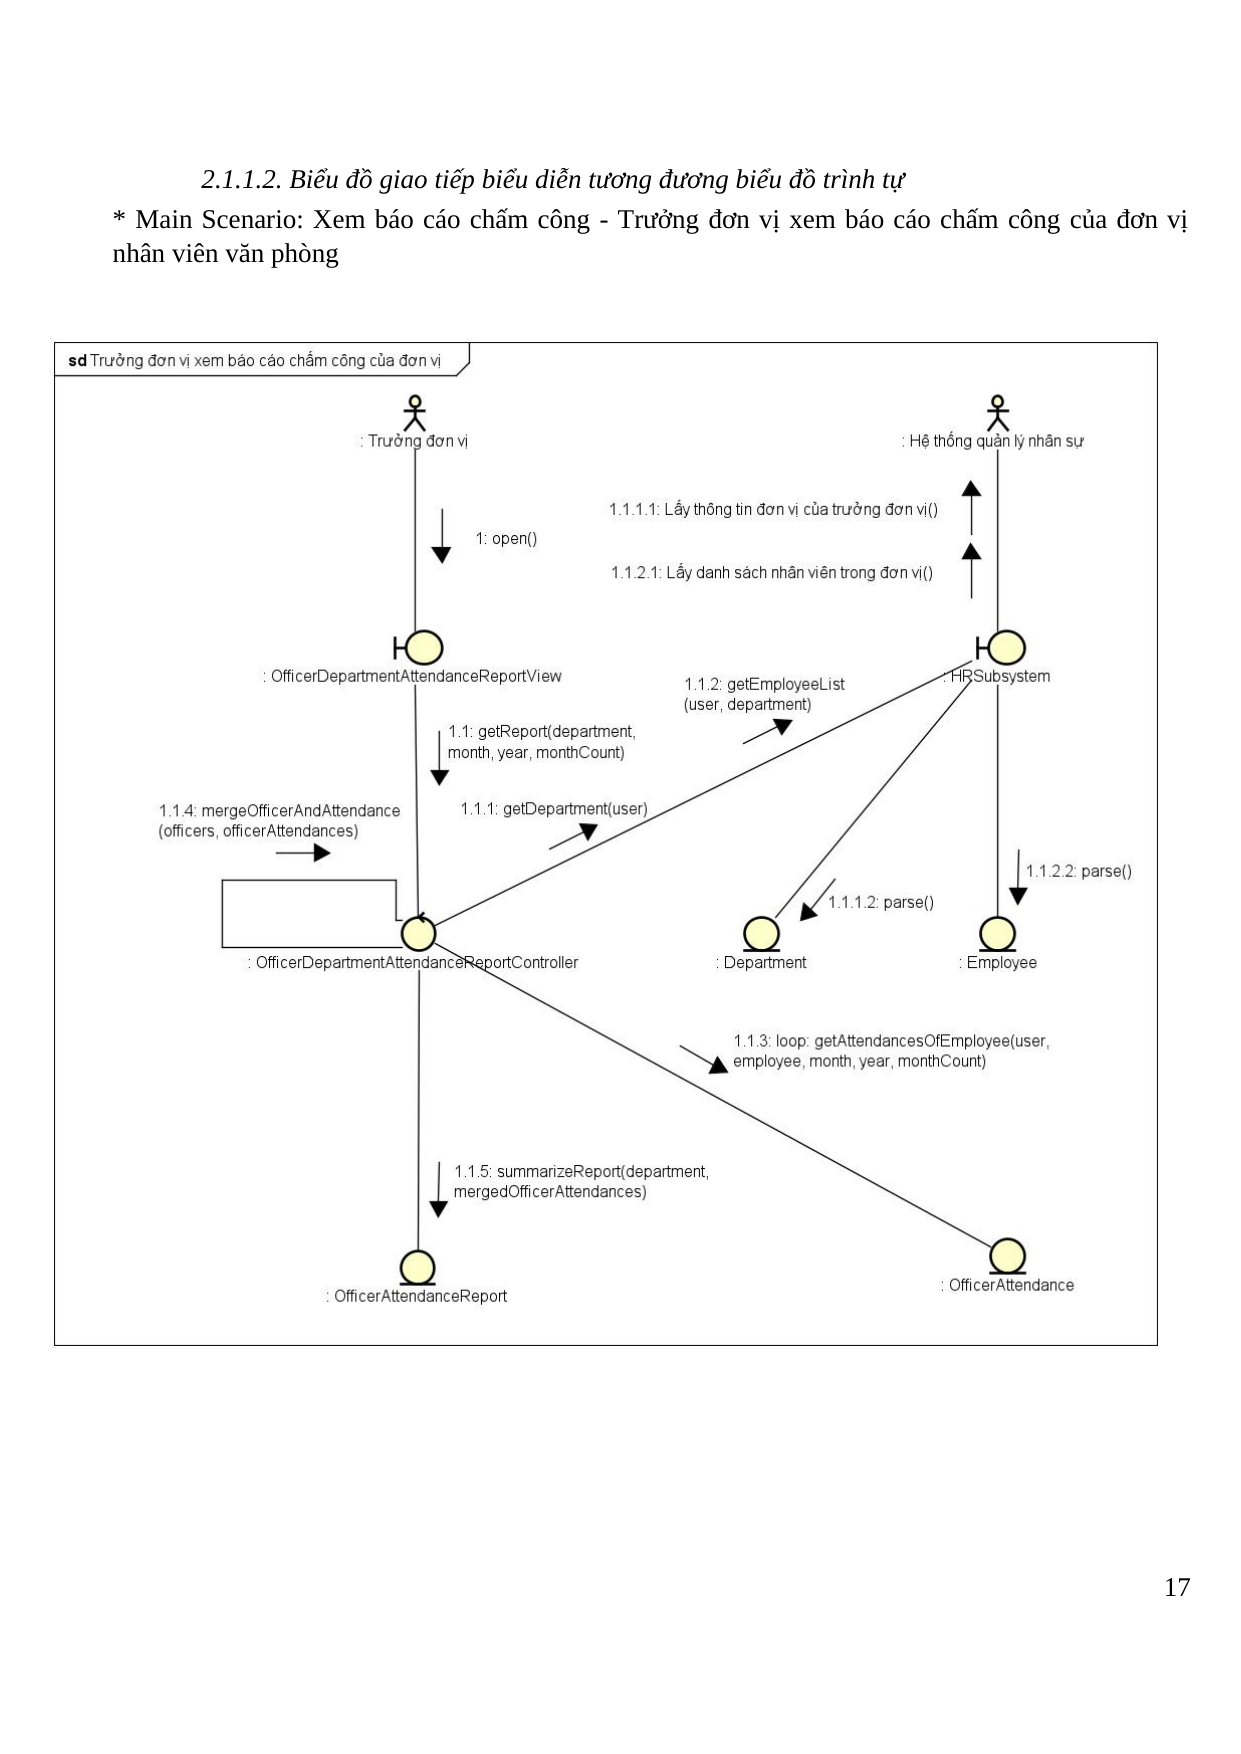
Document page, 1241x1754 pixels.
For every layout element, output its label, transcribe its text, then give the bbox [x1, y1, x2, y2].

subtitle Biểu đồ giao tiếp biểu diễn tương đương biểu đồ trình tự [112, 163, 1191, 194]
text * Main Scenario: Xem báo cáo chấm công - Trưởng đơn vị xem báo cáo chấm công của đơn vị nhân viên văn phòng [112, 203, 1191, 268]
picture [41, 329, 1166, 1355]
